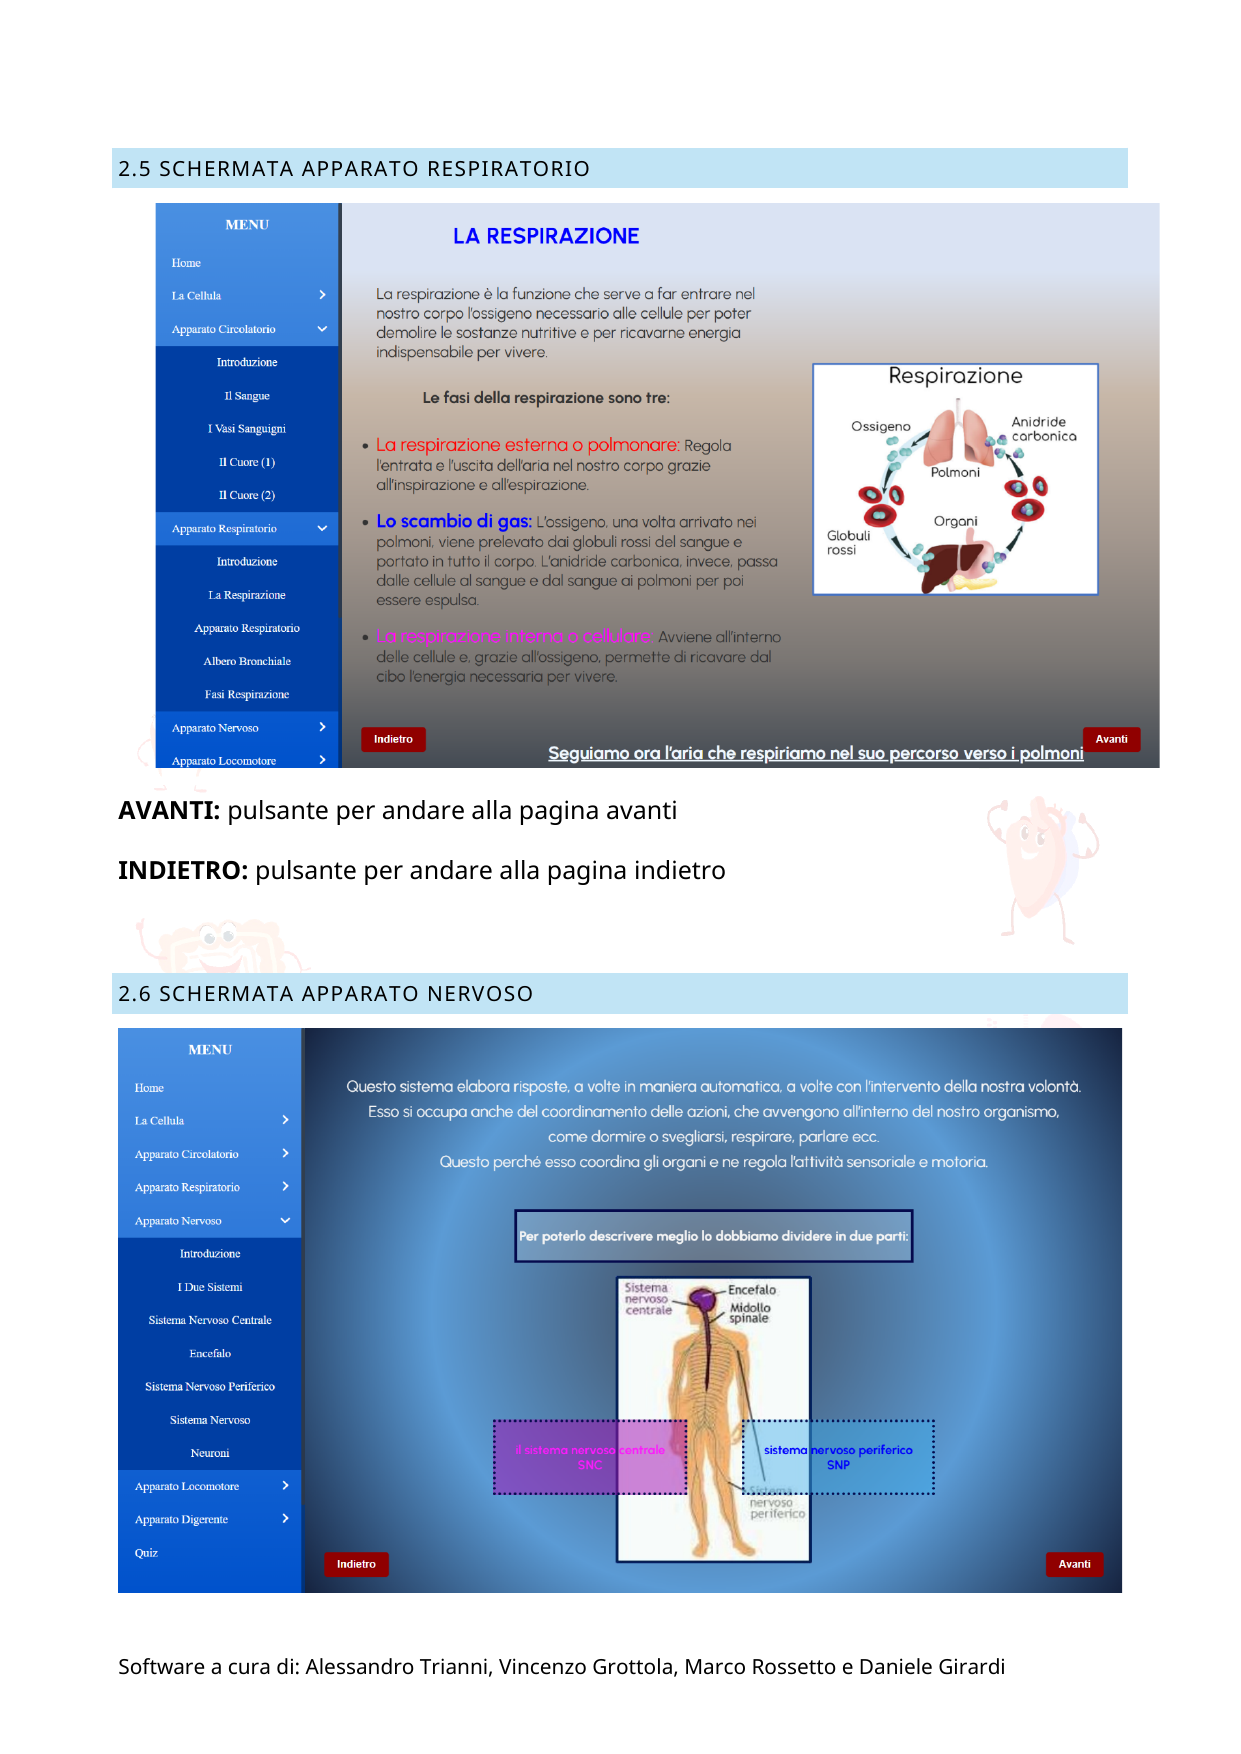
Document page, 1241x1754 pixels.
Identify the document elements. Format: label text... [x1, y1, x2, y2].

picture [118, 1028, 1123, 1593]
text AVANTI: pulsante per andare alla pagina avanti [118, 793, 1122, 827]
text INDIETRO: pulsante per andare alla pagina indietro [118, 853, 1122, 887]
subtitle 2.6 Schermata apparato nervoso [118, 979, 1122, 1007]
picture [155, 203, 1160, 768]
subtitle 2.5 Schermata apparato respiratorio [118, 154, 1122, 182]
